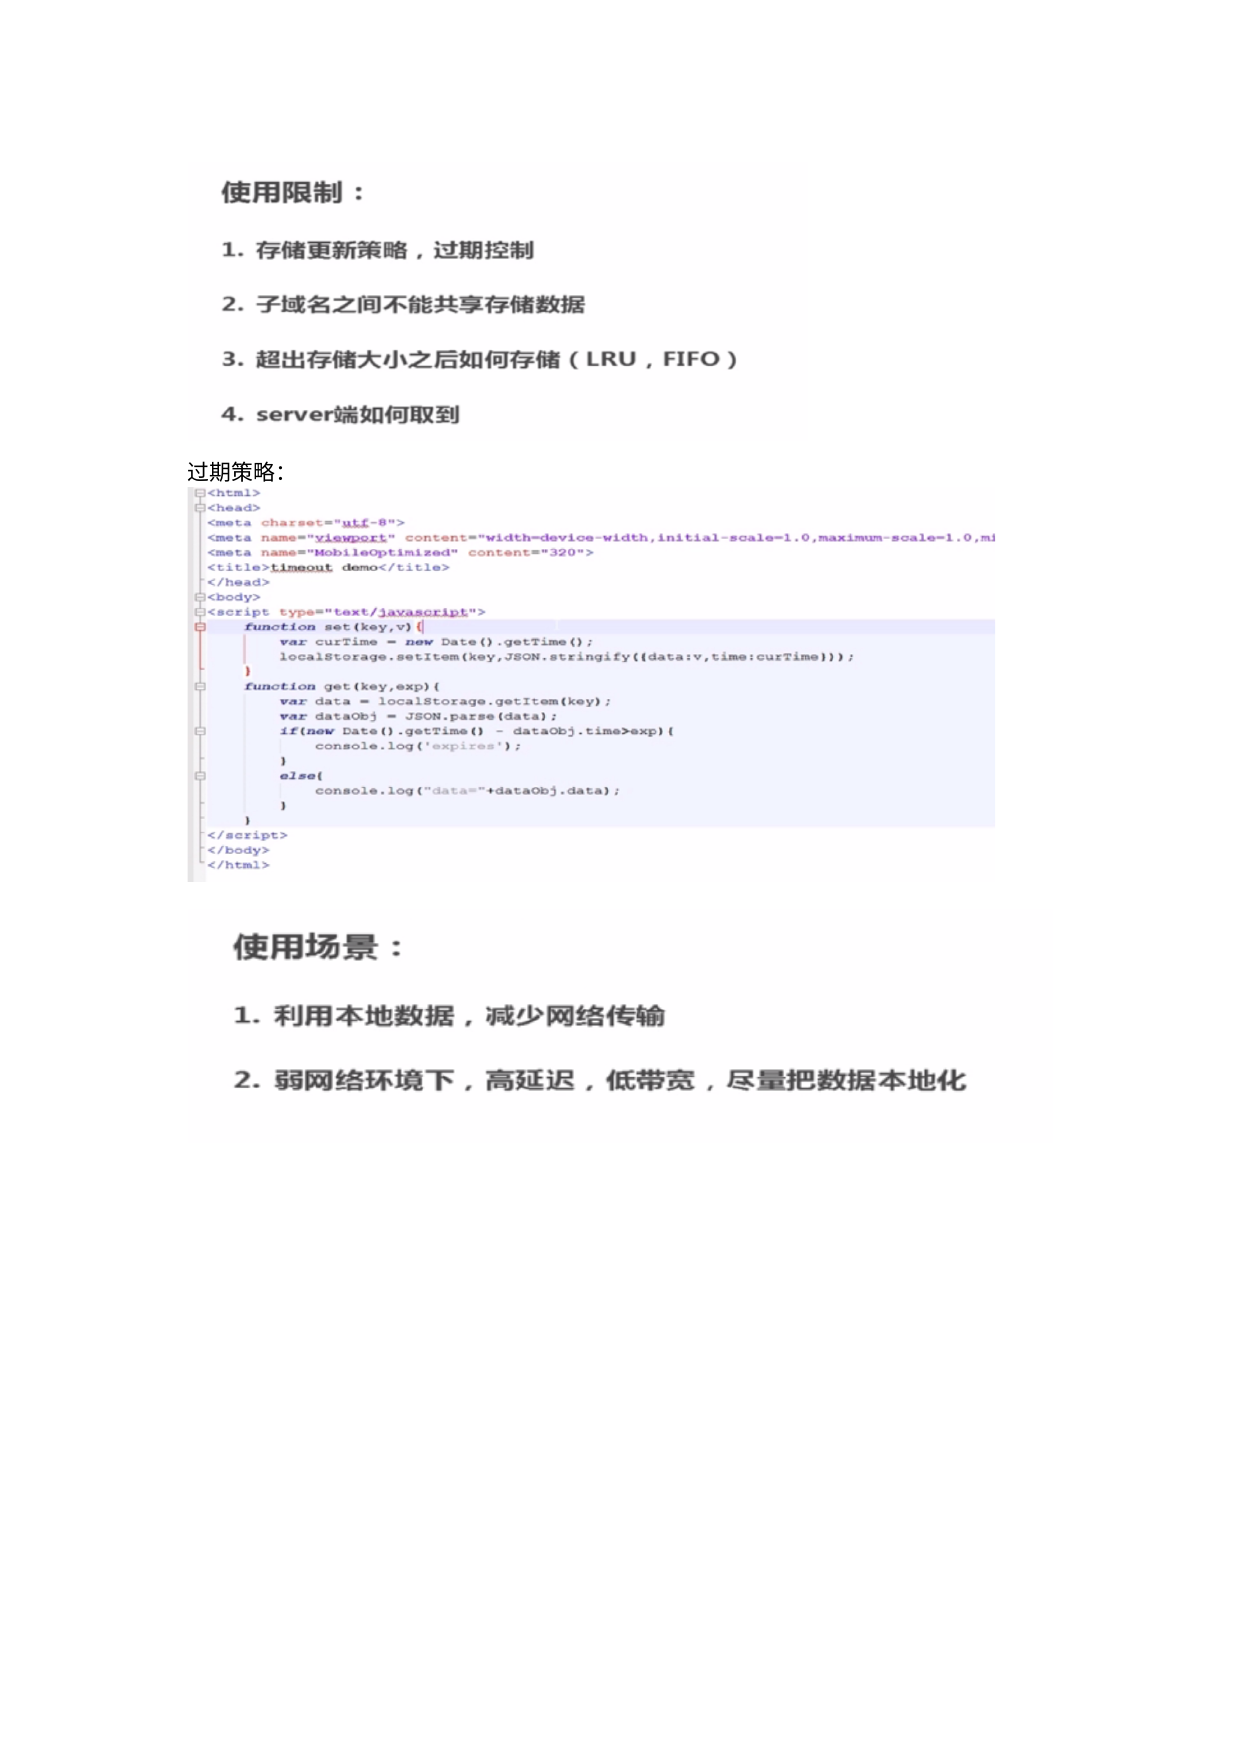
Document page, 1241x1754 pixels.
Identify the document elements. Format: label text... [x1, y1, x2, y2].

picture [187, 487, 996, 882]
picture [187, 162, 809, 441]
picture [187, 909, 1053, 1143]
text 过期策略： [187, 454, 1053, 487]
